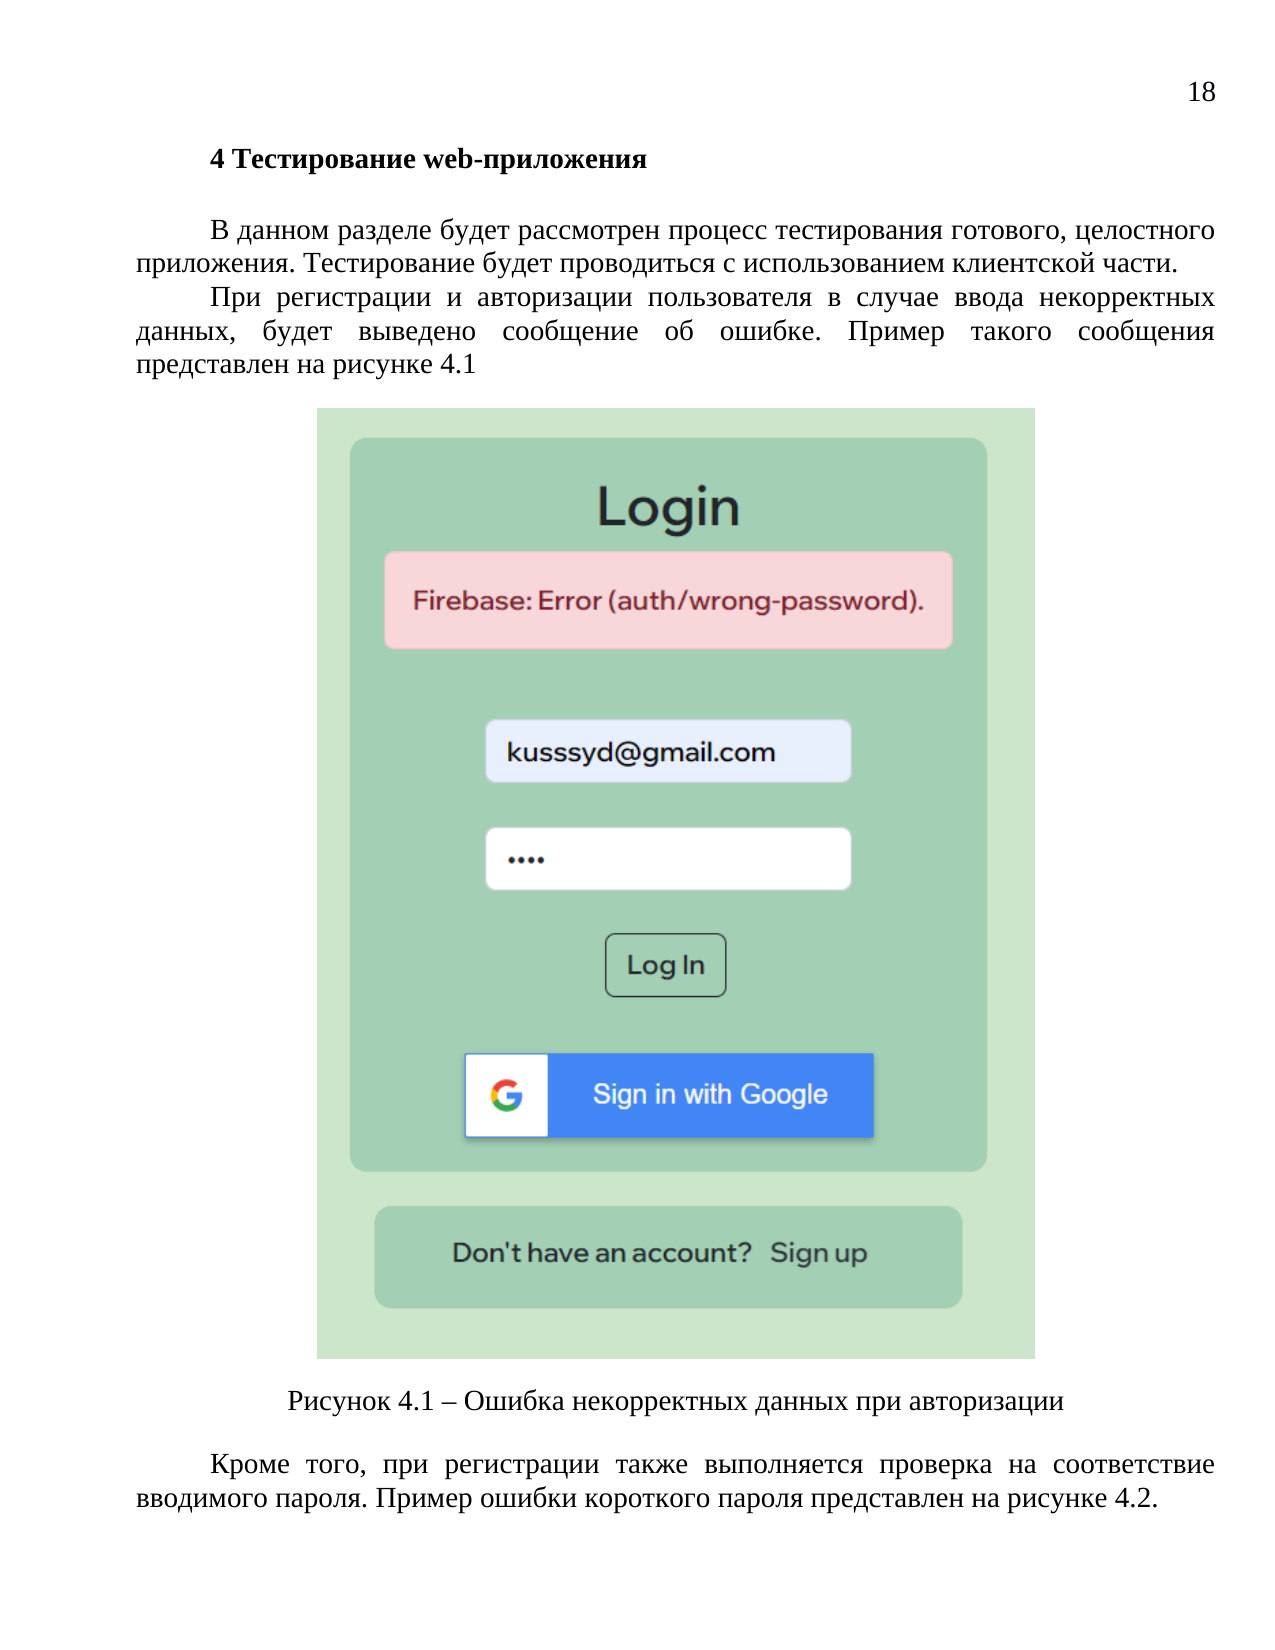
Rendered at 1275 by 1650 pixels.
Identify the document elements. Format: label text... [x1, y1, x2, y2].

picture [316, 408, 1035, 1359]
text Кроме того, при регистрации также выполняется проверка на соответствие вводимого пароля. Пример ошибки короткого пароля представлен на рисунке 4.2. [136, 1446, 1216, 1513]
text При регистрации и авторизации пользователя в случае ввода некорректных данных, будет выведено сообщение об ошибке. Пример такого сообщения представлен на рисунке 4.1 [136, 279, 1216, 380]
text В данном разделе будет рассмотрен процесс тестирования готового, целостного приложения. Тестирование будет проводиться с использованием клиентской части. [136, 212, 1216, 279]
title 4 Тестирование web-приложения [136, 141, 1216, 174]
text Рисунок 4.1 – Ошибка некорректных данных при авторизации [136, 1383, 1216, 1417]
